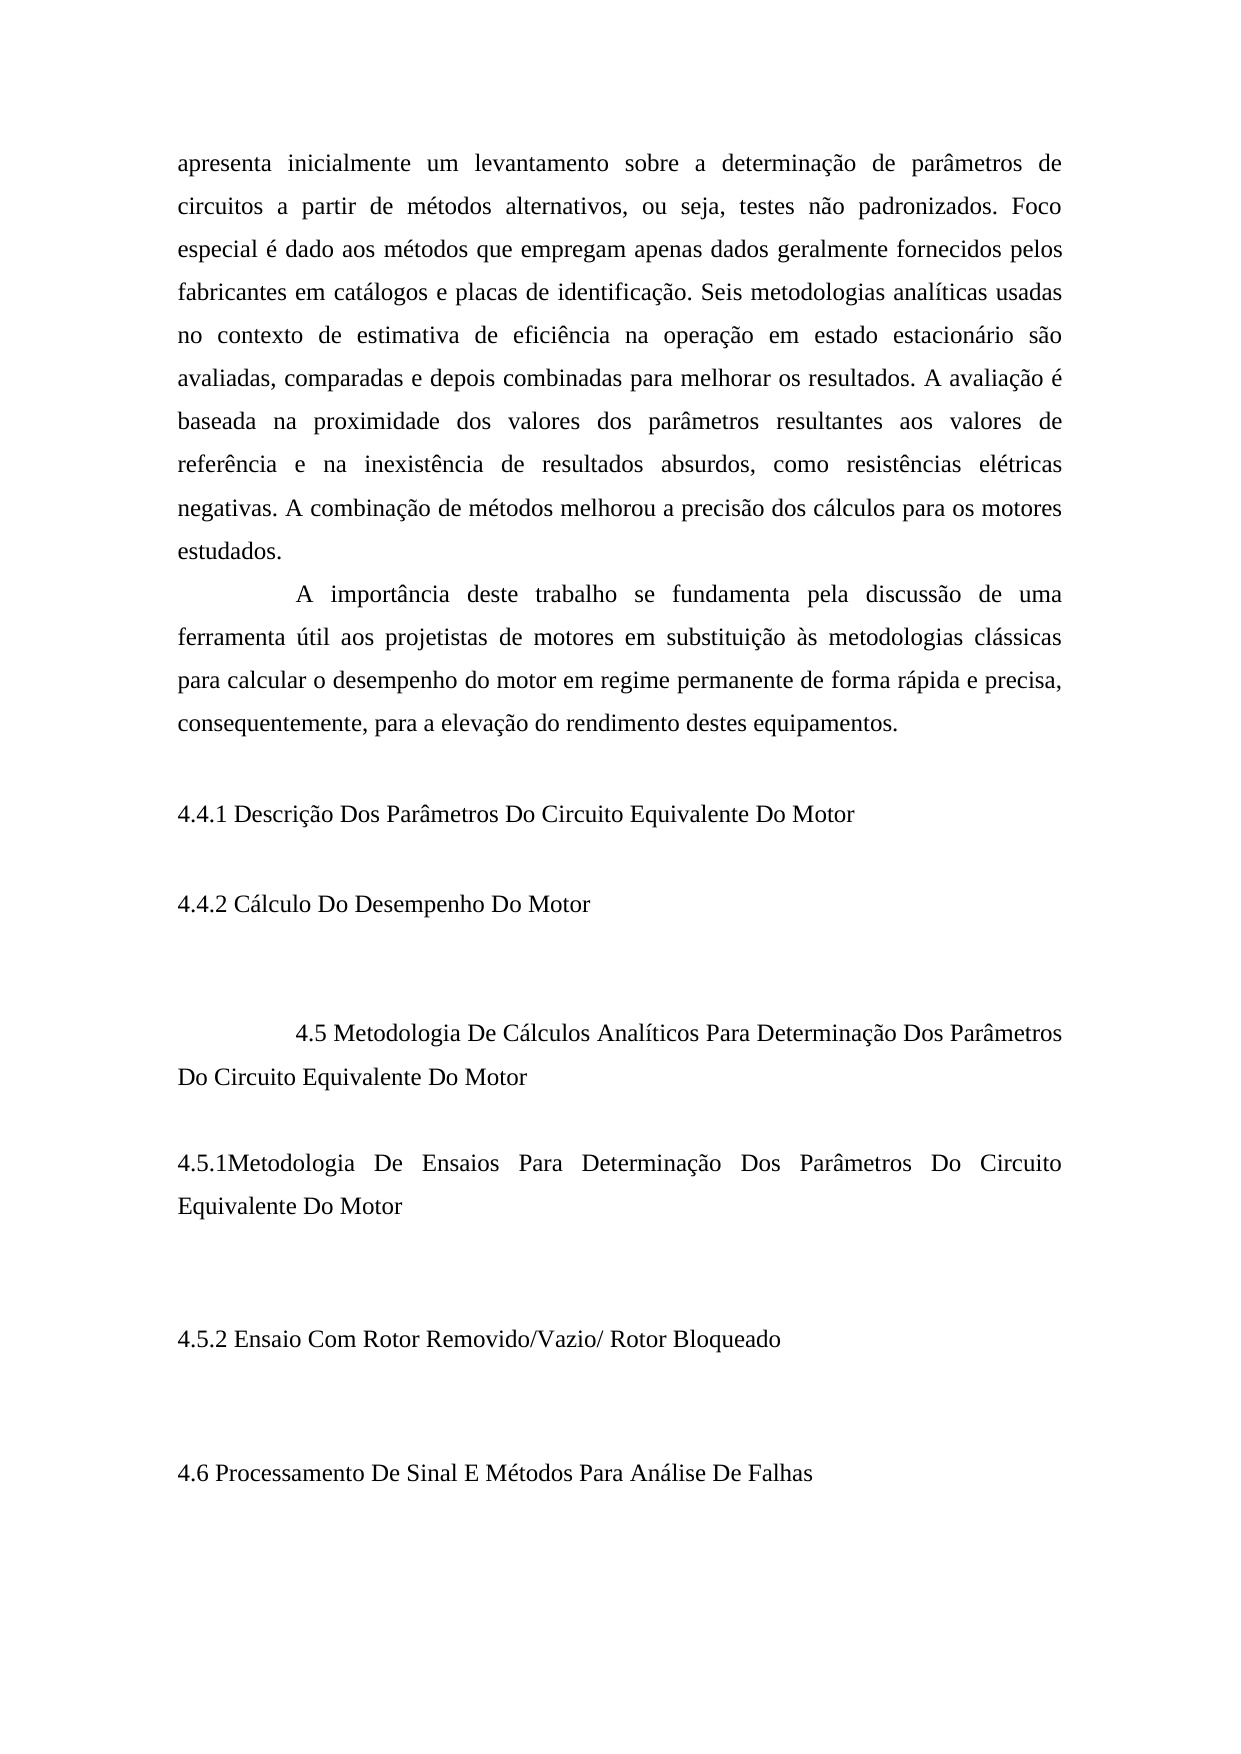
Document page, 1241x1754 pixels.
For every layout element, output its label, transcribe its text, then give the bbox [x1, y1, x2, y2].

text 4.5 Metodologia De Cálculos Analíticos Para Determinação Dos Parâmetros Do Circuito Equivalente Do Motor [177, 1018, 1063, 1090]
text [177, 148, 1063, 564]
text 4.5.1Metodologia De Ensaios Para Determinação Dos Parâmetros Do Circuito Equivalente Do Motor [177, 1148, 1063, 1220]
subtitle 4.4.2 Cálculo Do Desempenho Do Motor [177, 889, 1063, 918]
subtitle 4.5.2 Ensaio Com Rotor Removido/Vazio/ Rotor Bloqueado [177, 1324, 1063, 1353]
subtitle 4.6 Processamento De Sinal E Métodos Para Análise De Falhas [177, 1458, 1063, 1487]
text A importância deste trabalho se fundamenta pela discussão de uma ferramenta útil aos projetistas de motores em substituição às metodologias clássicas para calcular o desempenho do motor em regime permanente de forma rápida e precisa, consequentemente, para a elevação do rendimento destes equipamentos. [177, 579, 1063, 737]
subtitle 4.4.1 Descrição Dos Parâmetros Do Circuito Equivalente Do Motor [177, 799, 1063, 827]
